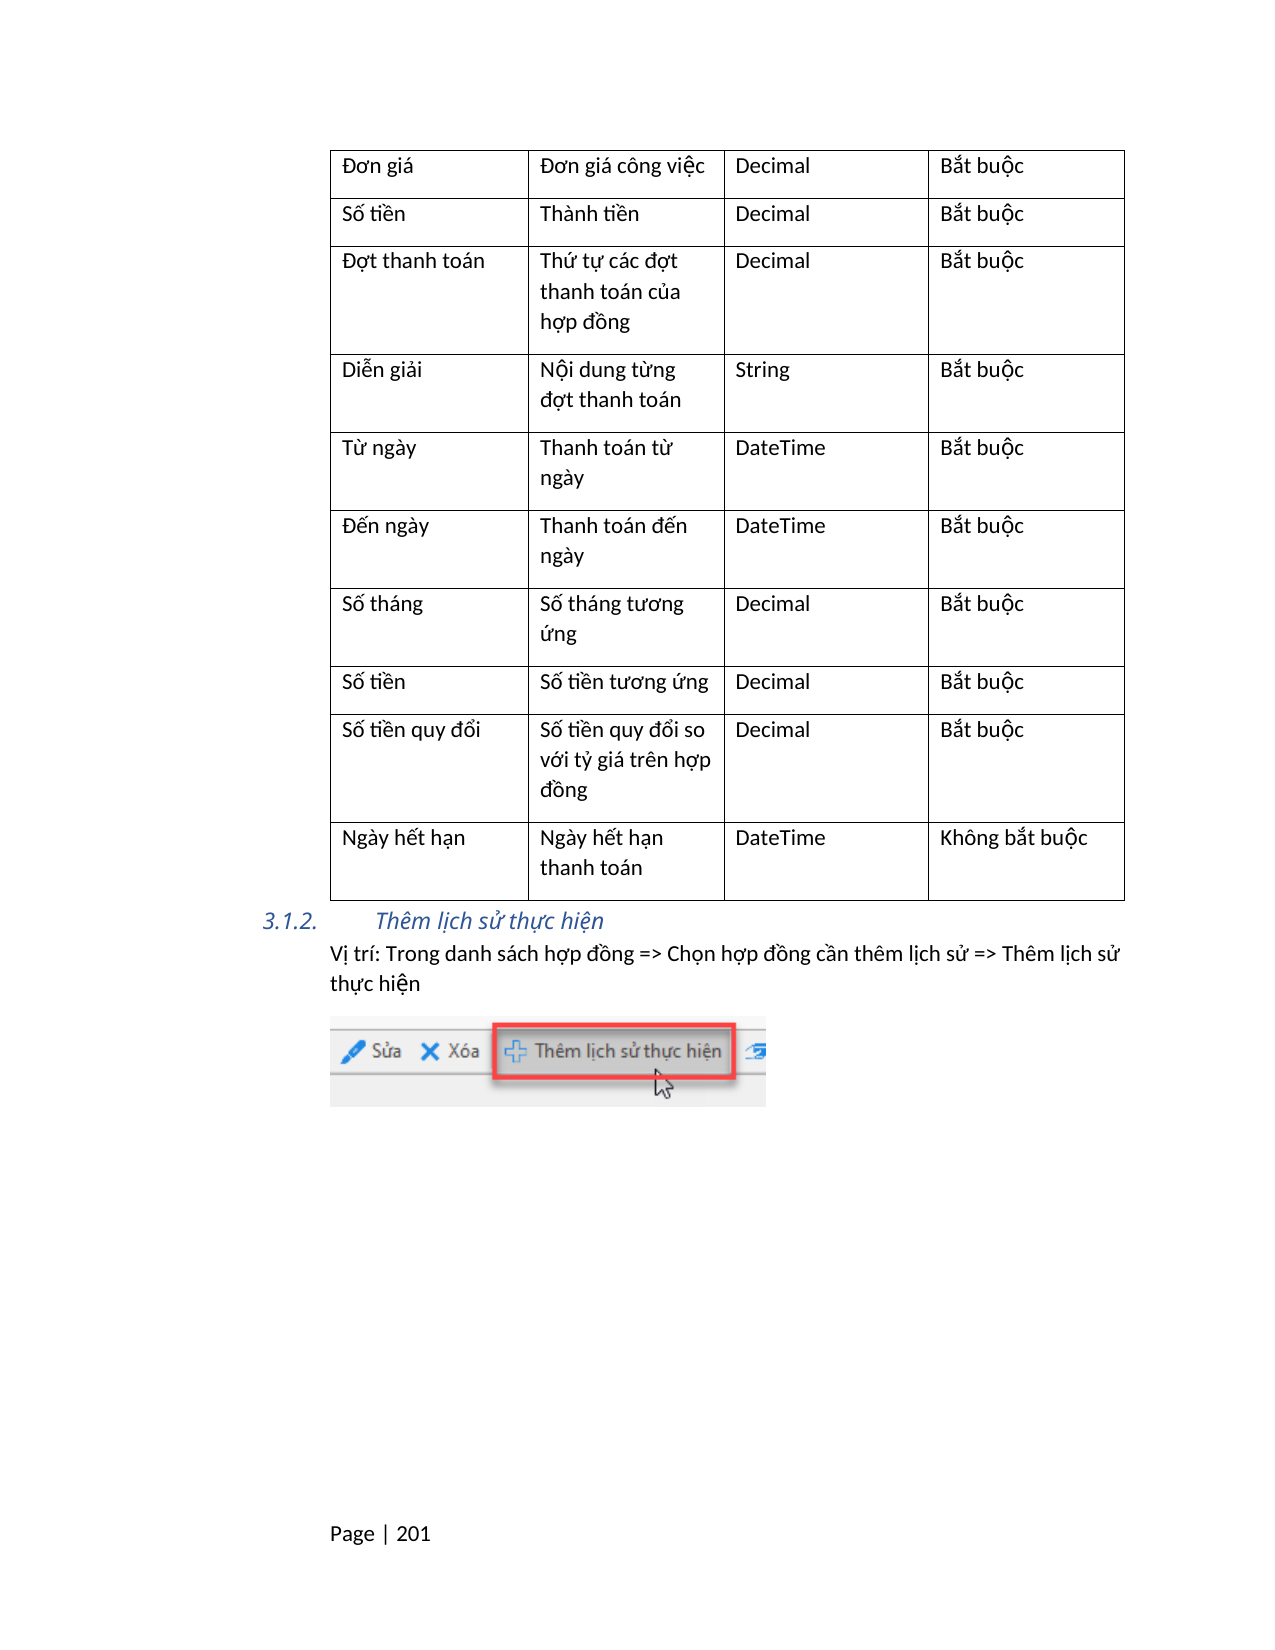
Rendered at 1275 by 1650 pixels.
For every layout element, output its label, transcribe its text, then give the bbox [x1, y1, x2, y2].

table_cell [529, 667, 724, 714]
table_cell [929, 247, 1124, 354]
picture [330, 1016, 766, 1107]
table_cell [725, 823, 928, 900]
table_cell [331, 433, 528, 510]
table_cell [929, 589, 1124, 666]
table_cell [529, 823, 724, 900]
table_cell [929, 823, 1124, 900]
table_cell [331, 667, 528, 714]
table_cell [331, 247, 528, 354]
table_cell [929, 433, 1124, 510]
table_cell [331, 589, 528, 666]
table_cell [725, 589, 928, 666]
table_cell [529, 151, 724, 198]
text Vị trí: Trong danh sách hợp đồng => Chọn hợp đồng cần thêm lịch sử => Thêm lịch sử thực hiện [330, 939, 1125, 997]
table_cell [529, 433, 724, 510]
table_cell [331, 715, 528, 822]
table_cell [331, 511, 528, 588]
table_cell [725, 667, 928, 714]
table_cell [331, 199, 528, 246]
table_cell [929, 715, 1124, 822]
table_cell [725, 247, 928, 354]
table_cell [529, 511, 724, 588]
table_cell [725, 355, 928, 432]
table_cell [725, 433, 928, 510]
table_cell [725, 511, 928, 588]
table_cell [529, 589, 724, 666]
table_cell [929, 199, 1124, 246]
subtitle Thêm lịch sử thực hiện [262, 905, 1125, 936]
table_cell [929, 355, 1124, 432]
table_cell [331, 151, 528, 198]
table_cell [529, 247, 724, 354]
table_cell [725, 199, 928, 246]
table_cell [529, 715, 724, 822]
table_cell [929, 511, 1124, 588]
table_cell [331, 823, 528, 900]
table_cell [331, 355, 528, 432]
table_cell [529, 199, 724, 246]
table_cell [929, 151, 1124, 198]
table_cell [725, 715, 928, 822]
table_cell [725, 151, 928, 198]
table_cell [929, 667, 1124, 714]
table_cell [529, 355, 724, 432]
